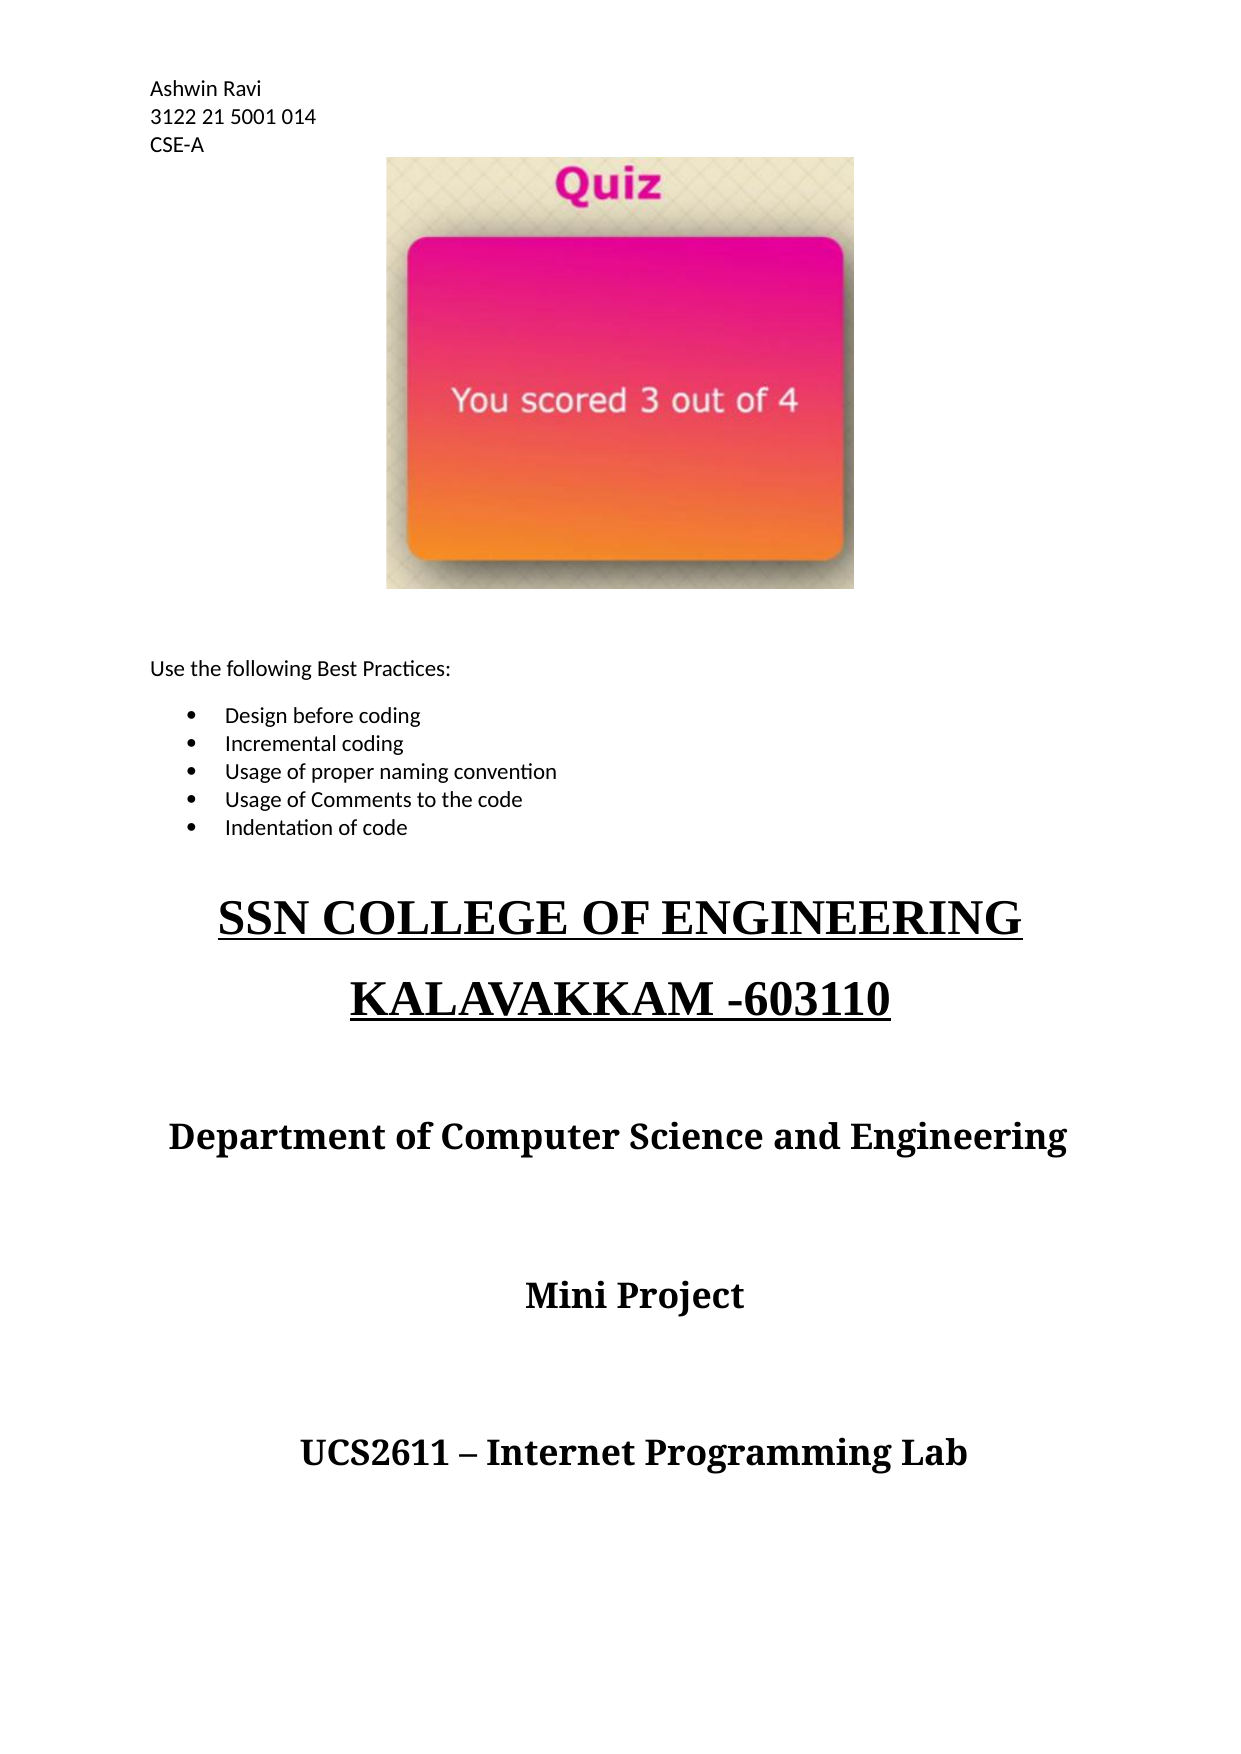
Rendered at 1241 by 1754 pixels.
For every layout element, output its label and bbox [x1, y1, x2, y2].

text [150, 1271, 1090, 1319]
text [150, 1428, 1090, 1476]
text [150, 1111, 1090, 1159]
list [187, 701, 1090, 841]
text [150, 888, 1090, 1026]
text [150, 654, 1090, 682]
picture [386, 157, 854, 589]
